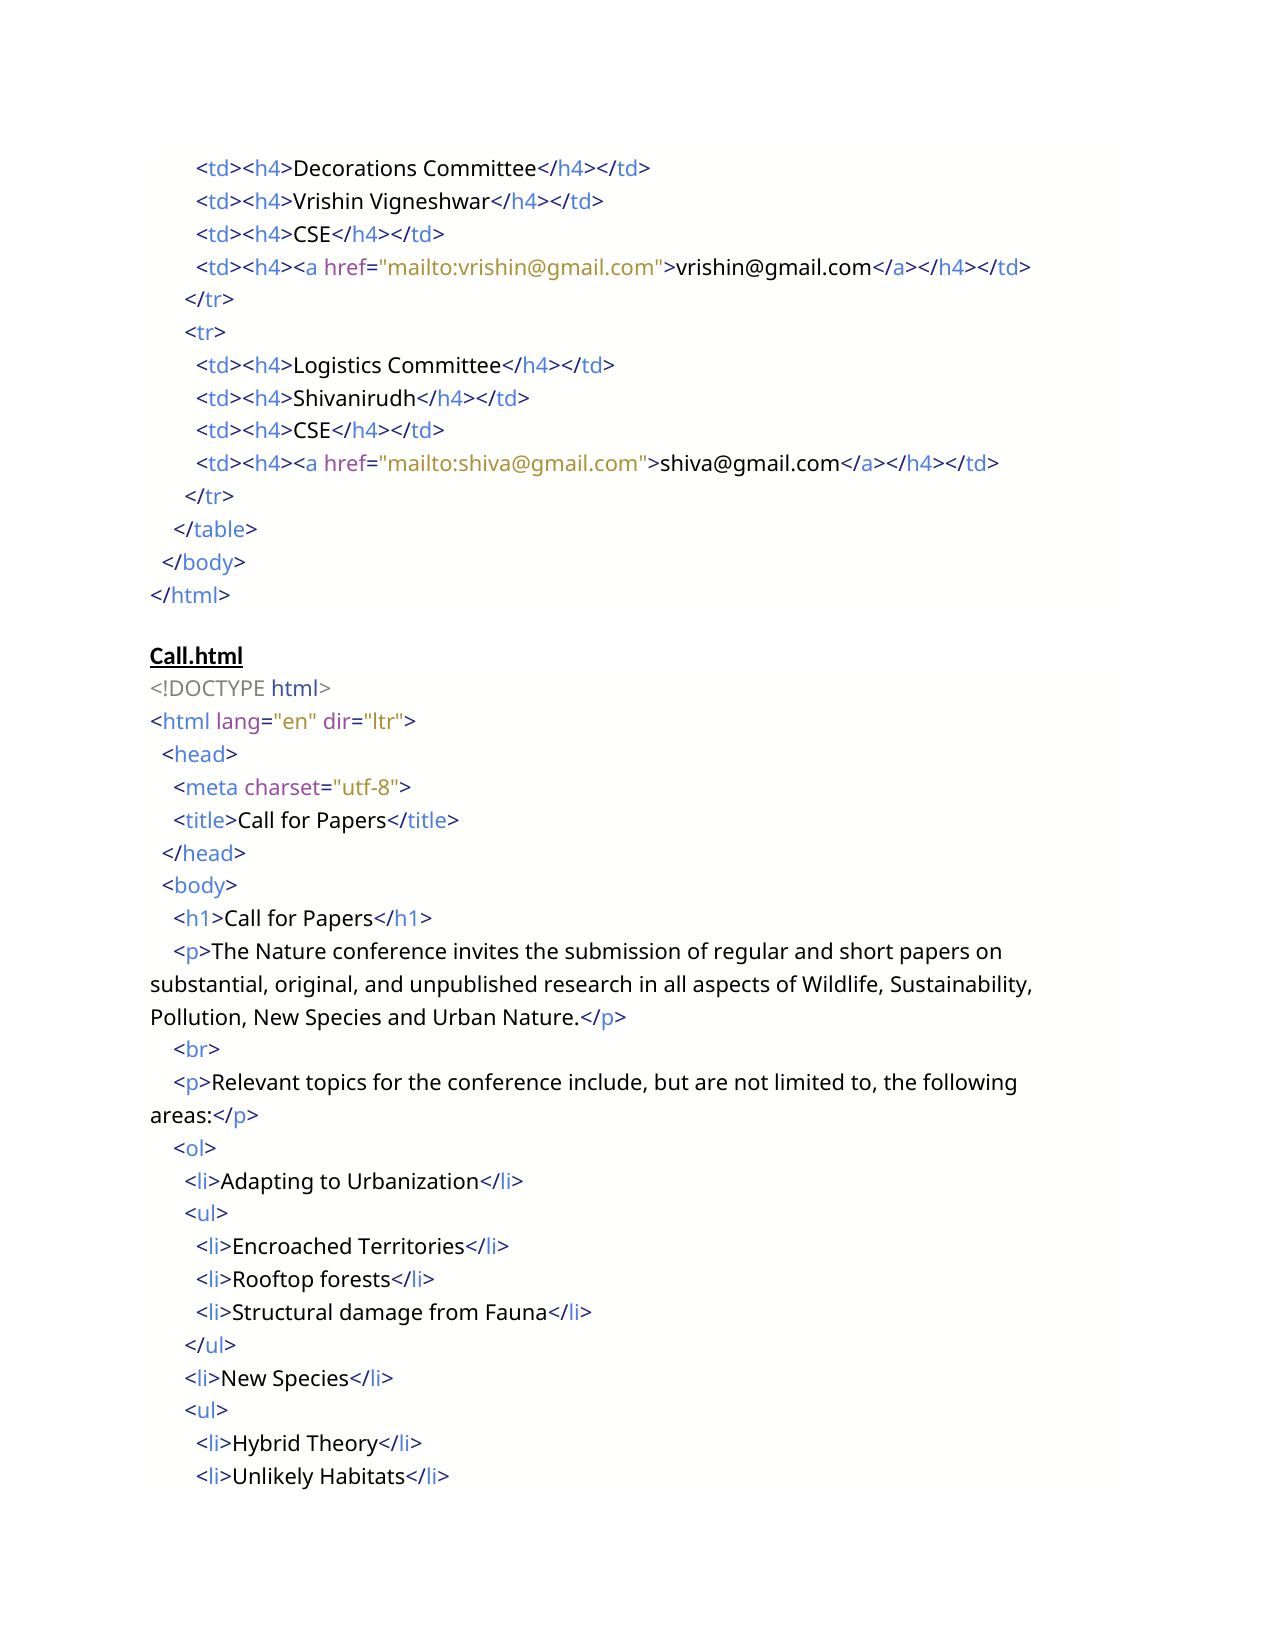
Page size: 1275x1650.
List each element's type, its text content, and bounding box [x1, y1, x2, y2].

text <!DOCTYPE html> [150, 670, 1125, 703]
text <li>Encroached Territories</li> [150, 1228, 1125, 1261]
text <li>Unlikely Habitats</li> [150, 1458, 1125, 1491]
text <p>Relevant topics for the conference include, but are not limited to, the following areas:</p> [150, 1064, 1125, 1130]
text <li>New Species</li> [150, 1359, 1125, 1392]
text <p>The Nature conference invites the submission of regular and short papers on substantial, original, and unpublished research in all aspects of Wildlife, Sustainability, Pollution, New Species and Urban Nature.</p> [150, 933, 1125, 1031]
text <td><h4>Decorations Committee</h4></td> [150, 150, 1125, 183]
text </html> [150, 577, 1125, 609]
text <html lang="en" dir="ltr"> [150, 703, 1125, 736]
text <td><h4>Shivanirudh</h4></td> [150, 380, 1125, 412]
text <ul> [150, 1195, 1125, 1228]
text </ul> [150, 1327, 1125, 1359]
text <td><h4>Logistics Committee</h4></td> [150, 347, 1125, 380]
text <head> [150, 736, 1125, 769]
text <body> [150, 867, 1125, 900]
text <ul> [150, 1392, 1125, 1425]
text Call.html [150, 640, 1125, 670]
text <tr> [150, 314, 1125, 347]
text <li>Rooftop forests</li> [150, 1261, 1125, 1294]
text <h1>Call for Papers</h1> [150, 900, 1125, 933]
text <td><h4><a href="mailto:vrishin@gmail.com">vrishin@gmail.com</a></h4></td> [150, 248, 1125, 281]
text <meta charset="utf-8"> [150, 769, 1125, 802]
text <td><h4>Vrishin Vigneshwar</h4></td> [150, 183, 1125, 216]
text <td><h4><a href="mailto:shiva@gmail.com">shiva@gmail.com</a></h4></td> [150, 445, 1125, 478]
text </tr> [150, 281, 1125, 314]
text <td><h4>CSE</h4></td> [150, 216, 1125, 248]
text <li>Adapting to Urbanization</li> [150, 1163, 1125, 1195]
text </tr> [150, 478, 1125, 511]
text </body> [150, 544, 1125, 577]
text <li>Hybrid Theory</li> [150, 1425, 1125, 1458]
text <ol> [150, 1130, 1125, 1163]
text <title>Call for Papers</title> [150, 802, 1125, 834]
text </head> [150, 834, 1125, 867]
text </table> [150, 511, 1125, 544]
text <td><h4>CSE</h4></td> [150, 412, 1125, 445]
text <br> [150, 1031, 1125, 1064]
text <li>Structural damage from Fauna</li> [150, 1294, 1125, 1327]
